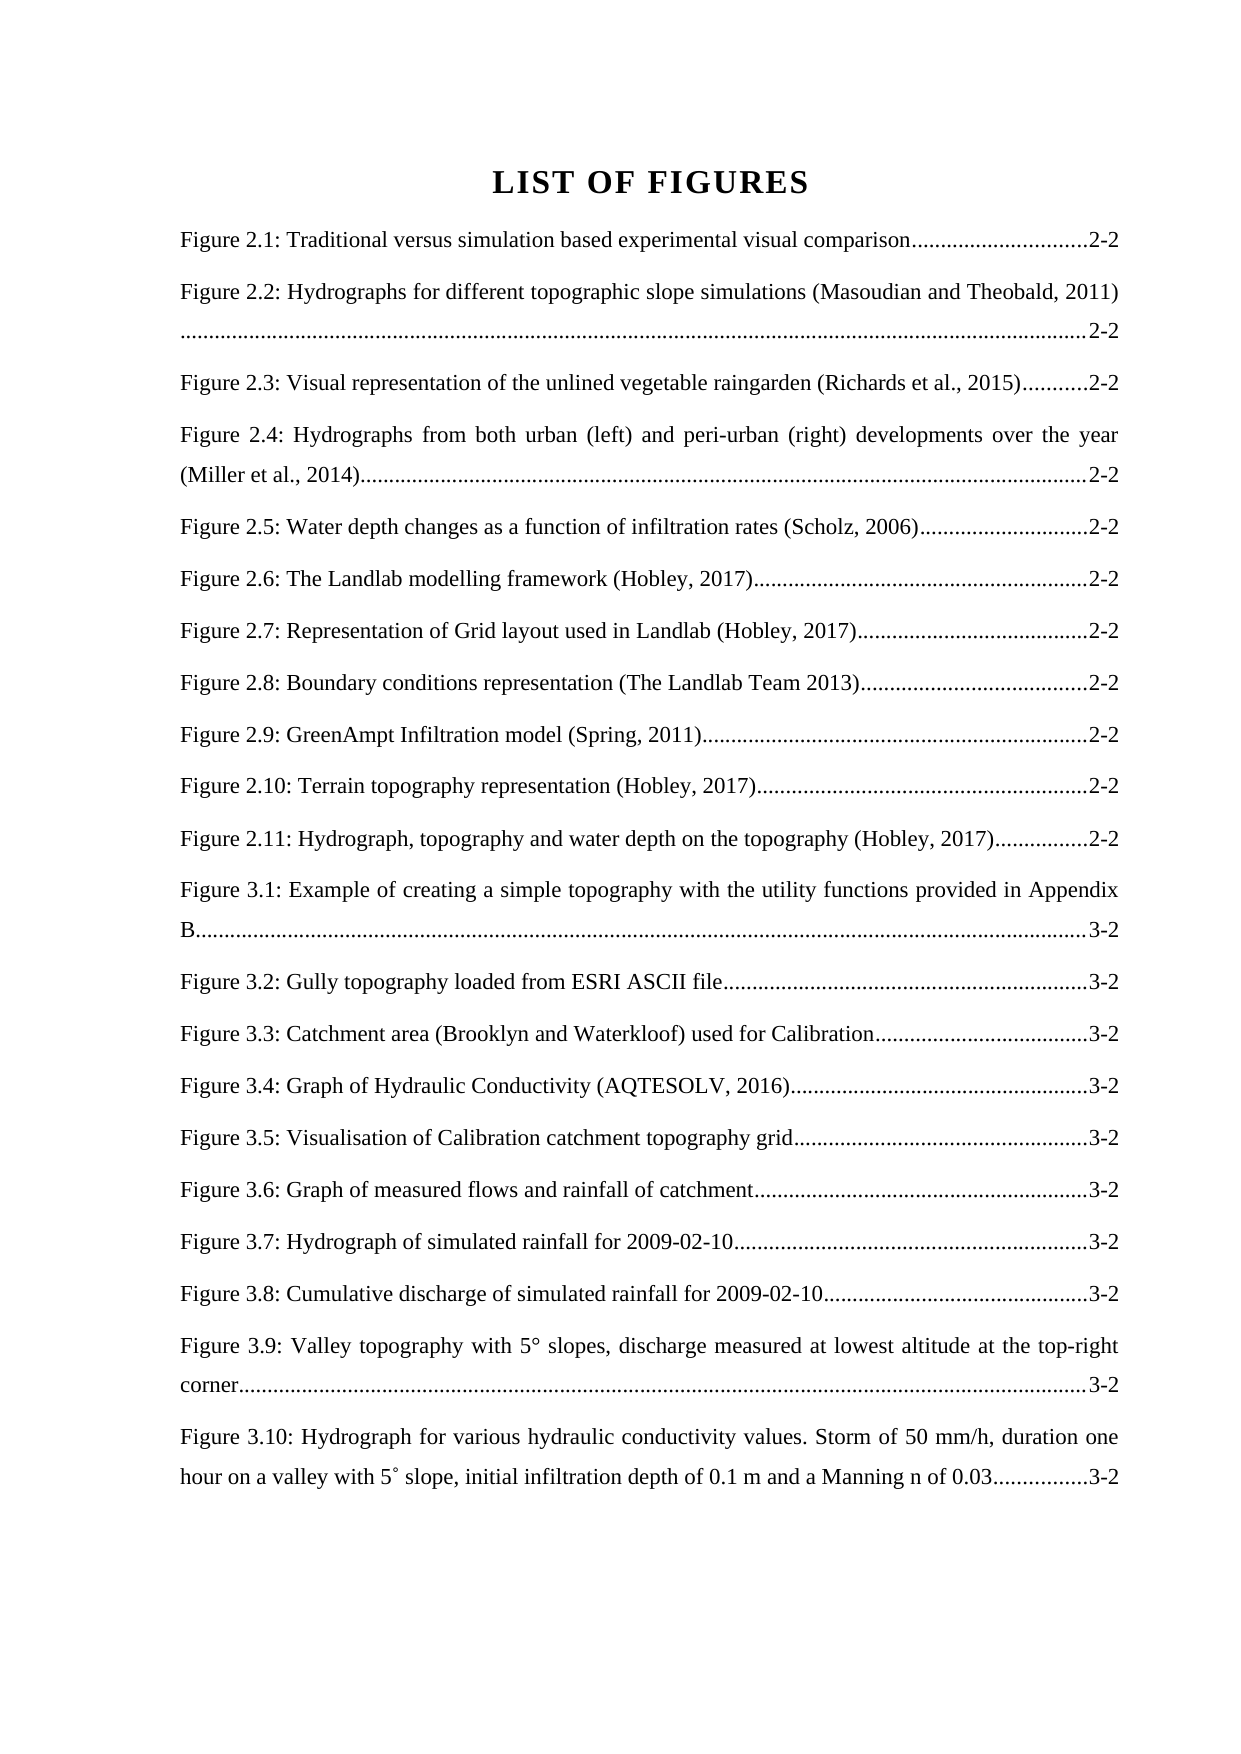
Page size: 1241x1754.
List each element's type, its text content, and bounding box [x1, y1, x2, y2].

text Figure 3.4: Graph of Hydraulic Conductivity (AQTESOLV, 2016) 3-2 [180, 1072, 1120, 1098]
text Figure 2.4: Hydrographs from both urban (left) and peri-urban (right) developments over the year (Miller et al., 2014) 2-2 [180, 421, 1120, 487]
text Figure 2.7: Representation of Grid layout used in Landlab (Hobley, 2017) 2-2 [180, 617, 1120, 643]
text Figure 3.10: Hydrograph for various hydraulic conductivity values. Storm of 50 mm/h, duration one hour on a valley with 5˚ slope, initial infiltration depth of 0.1 m and a Manning n of 0.03 3-2 [180, 1423, 1120, 1489]
text Figure 3.3: Catchment area (Brooklyn and Waterkloof) used for Calibration 3-2 [180, 1020, 1120, 1046]
text Figure 3.5: Visualisation of Calibration catchment topography grid 3-2 [180, 1124, 1120, 1150]
text Figure 2.11: Hydrograph, topography and water depth on the topography (Hobley, 2017) 2-2 [180, 824, 1120, 851]
text Figure 2.10: Terrain topography representation (Hobley, 2017) 2-2 [180, 773, 1120, 799]
text Figure 2.6: The Landlab modelling framework (Hobley, 2017) 2-2 [180, 565, 1120, 591]
text Figure 3.6: Graph of measured flows and rainfall of catchment 3-2 [180, 1176, 1120, 1202]
text Figure 2.3: Visual representation of the unlined vegetable raingarden (Richards et al., 2015) 2-2 [180, 369, 1120, 396]
text Figure 2.2: Hydrographs for different topographic slope simulations (Masoudian and Theobald, 2011) 2-2 [180, 278, 1120, 344]
text Figure 3.1: Example of creating a simple topography with the utility functions provided in Appendix B 3-2 [180, 877, 1120, 942]
text Figure 2.8: Boundary conditions representation (The Landlab Team 2013) 2-2 [180, 669, 1120, 695]
text Figure 3.7: Hydrograph of simulated rainfall for 2009-02-10 3-2 [180, 1228, 1120, 1254]
text Figure 2.5: Water depth changes as a function of infiltration rates (Scholz, 2006) 2-2 [180, 513, 1120, 539]
text Figure 3.2: Gully topography loaded from ESRI ASCII file 3-2 [180, 968, 1120, 994]
text Figure 3.8: Cumulative discharge of simulated rainfall for 2009-02-10 3-2 [180, 1280, 1120, 1306]
text Figure 2.1: Traditional versus simulation based experimental visual comparison 2-2 [180, 226, 1120, 252]
text Figure 2.9: GreenAmpt Infiltration model (Spring, 2011) 2-2 [180, 721, 1120, 747]
title LIST OF FIGURES [180, 162, 1120, 201]
text Figure 3.9: Valley topography with 5° slopes, discharge measured at lowest altitude at the top-right corner 3-2 [180, 1332, 1120, 1398]
